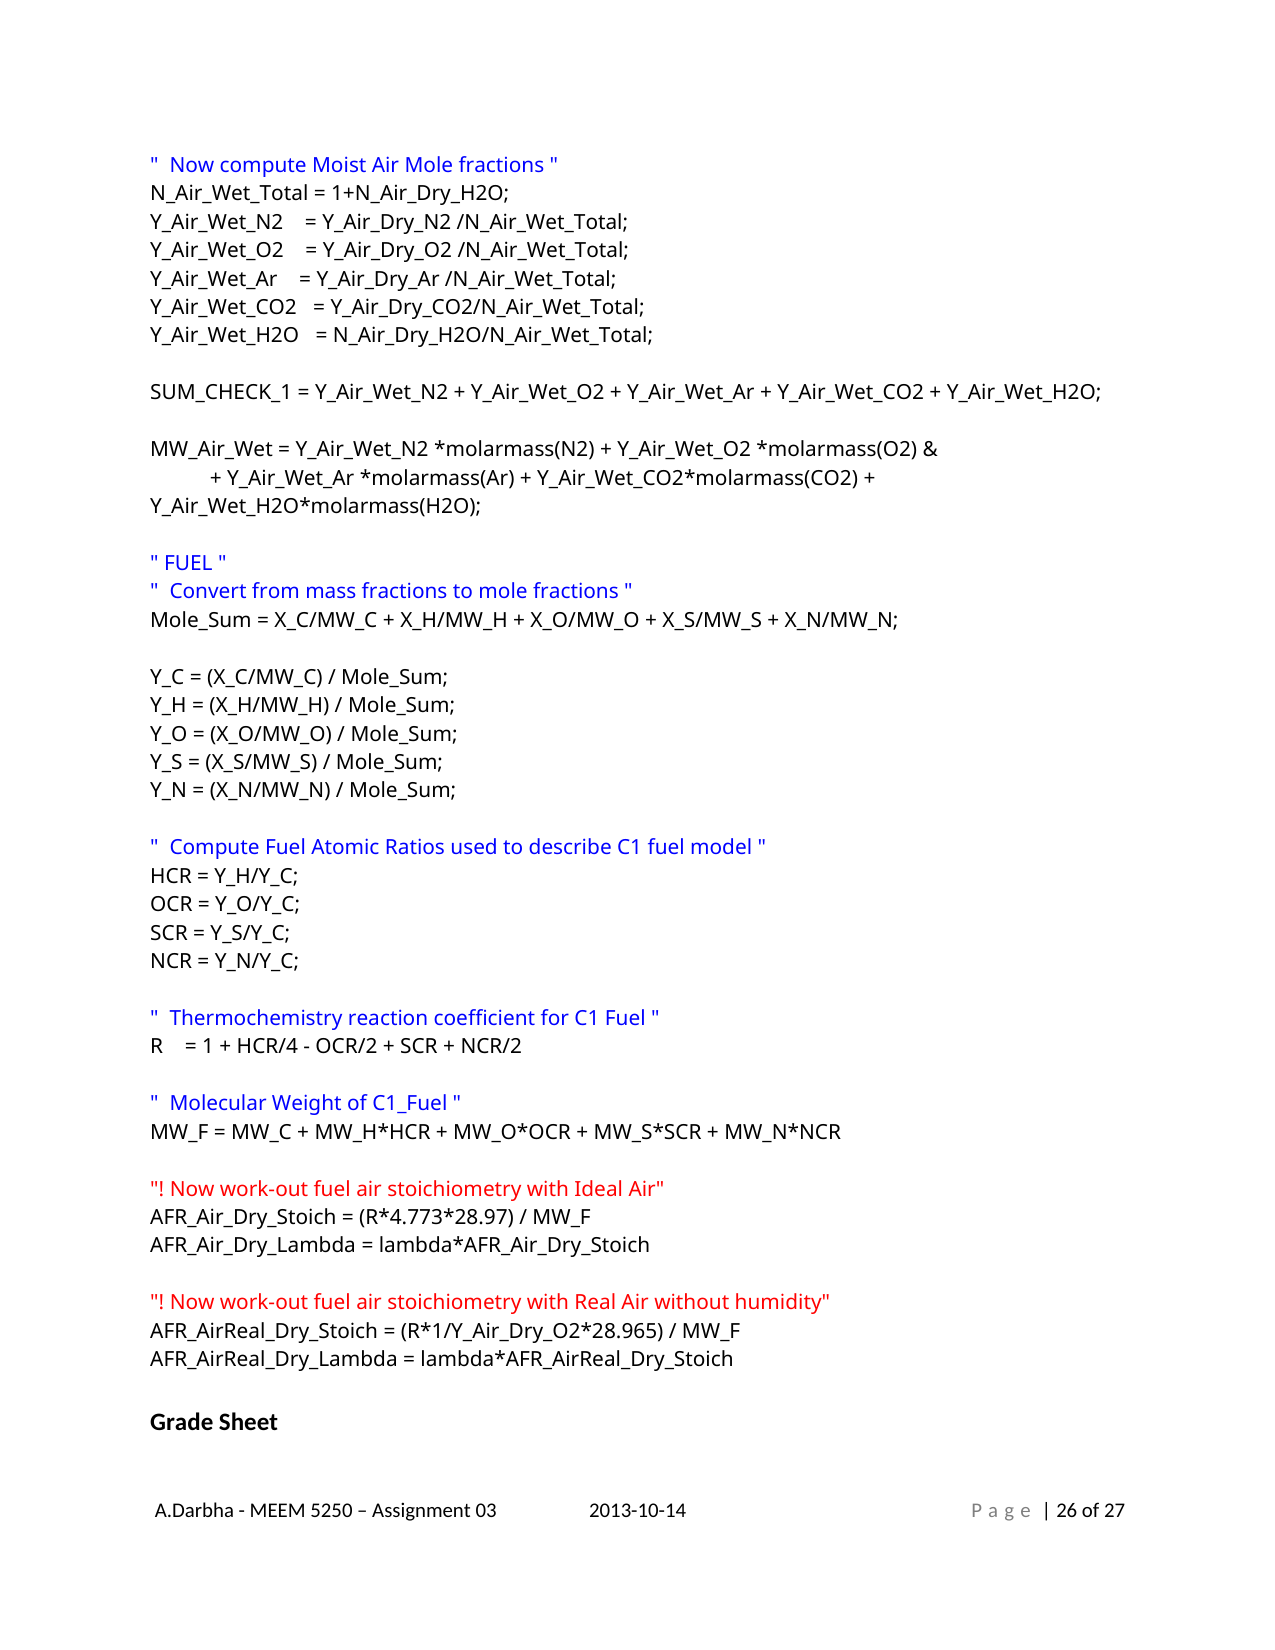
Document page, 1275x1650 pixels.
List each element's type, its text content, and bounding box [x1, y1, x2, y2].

text SCR = Y_S/Y_C; [150, 918, 1125, 946]
text Grade Sheet [150, 1406, 1125, 1437]
text Y_Air_Wet_CO2 = Y_Air_Dry_CO2/N_Air_Wet_Total; [150, 292, 1125, 321]
text AFR_AirReal_Dry_Stoich = (R*1/Y_Air_Dry_O2*28.965) / MW_F [150, 1316, 1125, 1344]
text Y_Air_Wet_O2 = Y_Air_Dry_O2 /N_Air_Wet_Total; [150, 235, 1125, 264]
text MW_Air_Wet = Y_Air_Wet_N2 *molarmass(N2) + Y_Air_Wet_O2 *molarmass(O2) & [150, 434, 1125, 463]
text MW_F = MW_C + MW_H*HCR + MW_O*OCR + MW_S*SCR + MW_N*NCR [150, 1117, 1125, 1145]
text SUM_CHECK_1 = Y_Air_Wet_N2 + Y_Air_Wet_O2 + Y_Air_Wet_Ar + Y_Air_Wet_CO2 + Y_Air_Wet_H2O; [150, 377, 1125, 406]
text Y_C = (X_C/MW_C) / Mole_Sum; [150, 662, 1125, 690]
text " Molecular Weight of C1_Fuel " [150, 1088, 1125, 1117]
text Y_O = (X_O/MW_O) / Mole_Sum; [150, 719, 1125, 747]
text NCR = Y_N/Y_C; [150, 946, 1125, 975]
text AFR_Air_Dry_Lambda = lambda*AFR_Air_Dry_Stoich [150, 1231, 1125, 1259]
text HCR = Y_H/Y_C; [150, 861, 1125, 889]
text Y_Air_Wet_Ar = Y_Air_Dry_Ar /N_Air_Wet_Total; [150, 264, 1125, 292]
text Mole_Sum = X_C/MW_C + X_H/MW_H + X_O/MW_O + X_S/MW_S + X_N/MW_N; [150, 605, 1125, 633]
text N_Air_Wet_Total = 1+N_Air_Dry_H2O; [150, 178, 1125, 207]
text " FUEL " [150, 548, 1125, 577]
text AFR_Air_Dry_Stoich = (R*4.773*28.97) / MW_F [150, 1202, 1125, 1231]
text " Compute Fuel Atomic Ratios used to describe C1 fuel model " [150, 832, 1125, 861]
text Y_H = (X_H/MW_H) / Mole_Sum; [150, 690, 1125, 719]
text " Thermochemistry reaction coefficient for C1 Fuel " [150, 1003, 1125, 1032]
text Y_N = (X_N/MW_N) / Mole_Sum; [150, 776, 1125, 804]
text OCR = Y_O/Y_C; [150, 889, 1125, 918]
list AFR_AirReal_Dry_Lambda = lambda*AFR_AirReal_Dry_Stoich [150, 1344, 1125, 1373]
text "! Now work-out fuel air stoichiometry with Real Air without humidity" [150, 1287, 1125, 1316]
text Y_S = (X_S/MW_S) / Mole_Sum; [150, 747, 1125, 776]
text + Y_Air_Wet_Ar *molarmass(Ar) + Y_Air_Wet_CO2*molarmass(CO2) + Y_Air_Wet_H2O*molarmass(H2O); [150, 463, 1125, 520]
text " Now compute Moist Air Mole fractions " [150, 150, 1125, 178]
text Y_Air_Wet_H2O = N_Air_Dry_H2O/N_Air_Wet_Total; [150, 321, 1125, 349]
text Y_Air_Wet_N2 = Y_Air_Dry_N2 /N_Air_Wet_Total; [150, 207, 1125, 235]
text " Convert from mass fractions to mole fractions " [150, 577, 1125, 605]
text R = 1 + HCR/4 - OCR/2 + SCR + NCR/2 [150, 1032, 1125, 1060]
text "! Now work-out fuel air stoichiometry with Ideal Air" [150, 1174, 1125, 1202]
